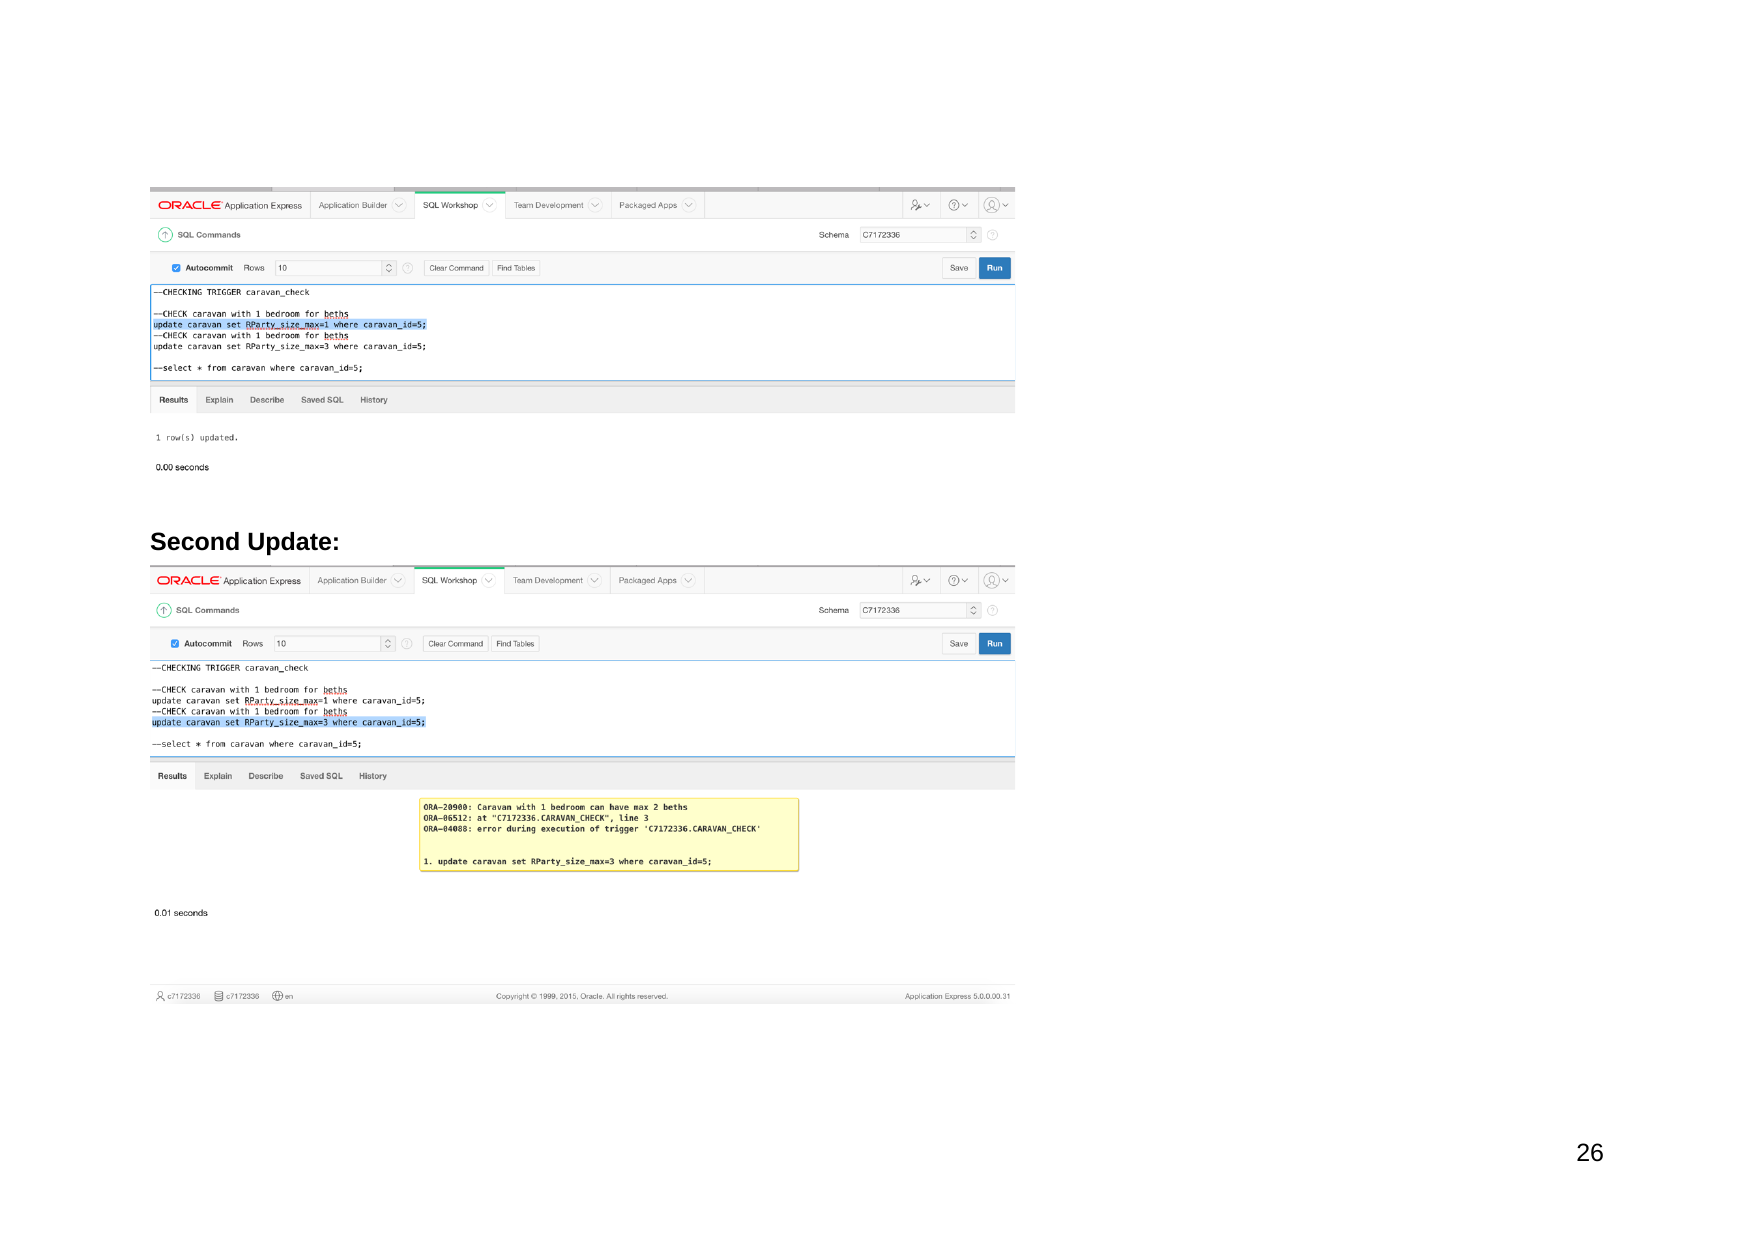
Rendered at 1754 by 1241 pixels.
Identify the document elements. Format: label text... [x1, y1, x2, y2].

picture [150, 565, 1016, 1004]
picture [150, 187, 1016, 512]
text Second Update: [150, 522, 1604, 555]
